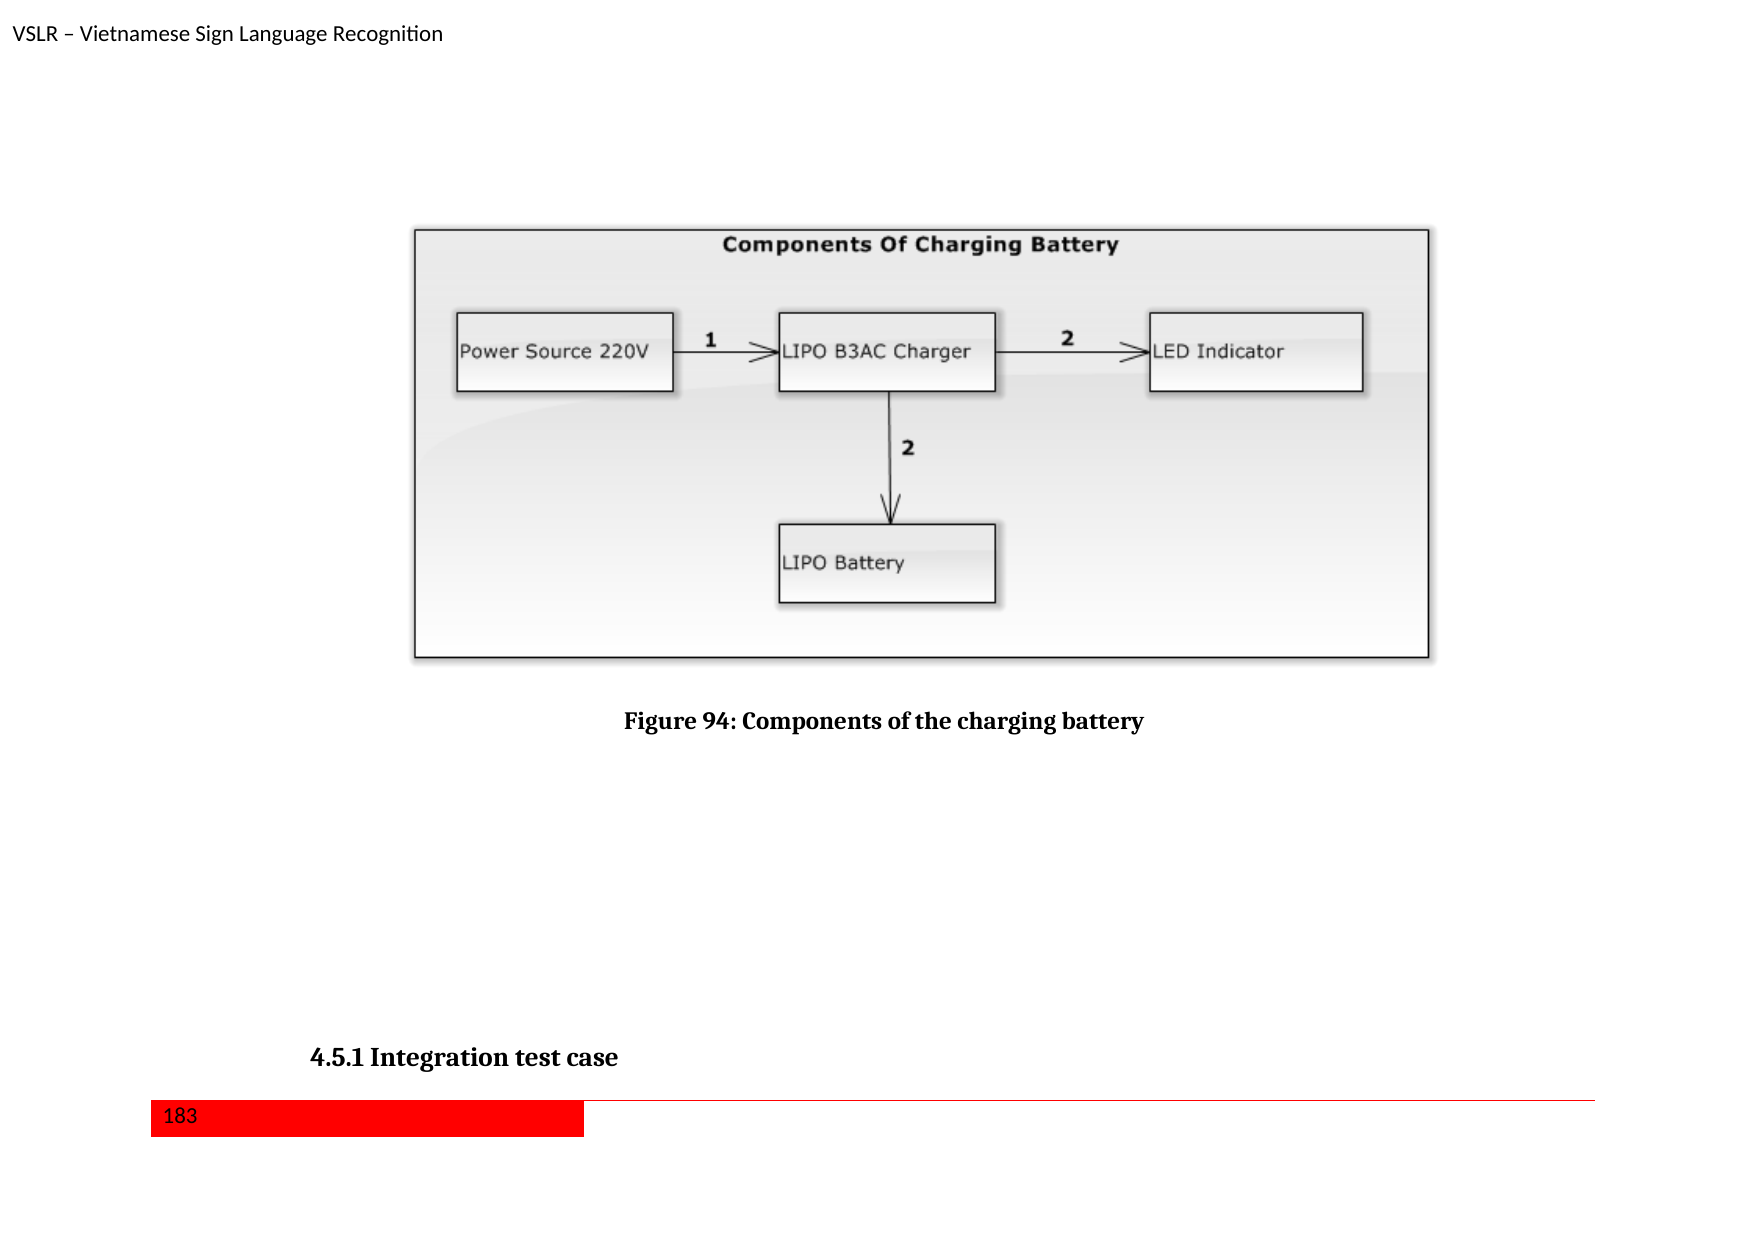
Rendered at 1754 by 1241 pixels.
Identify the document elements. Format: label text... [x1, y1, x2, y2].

picture [391, 206, 1453, 682]
list Figure 94: Components of the charging battery [162, 707, 1606, 736]
subtitle 4.5.1 Integration test case [310, 1042, 1606, 1073]
